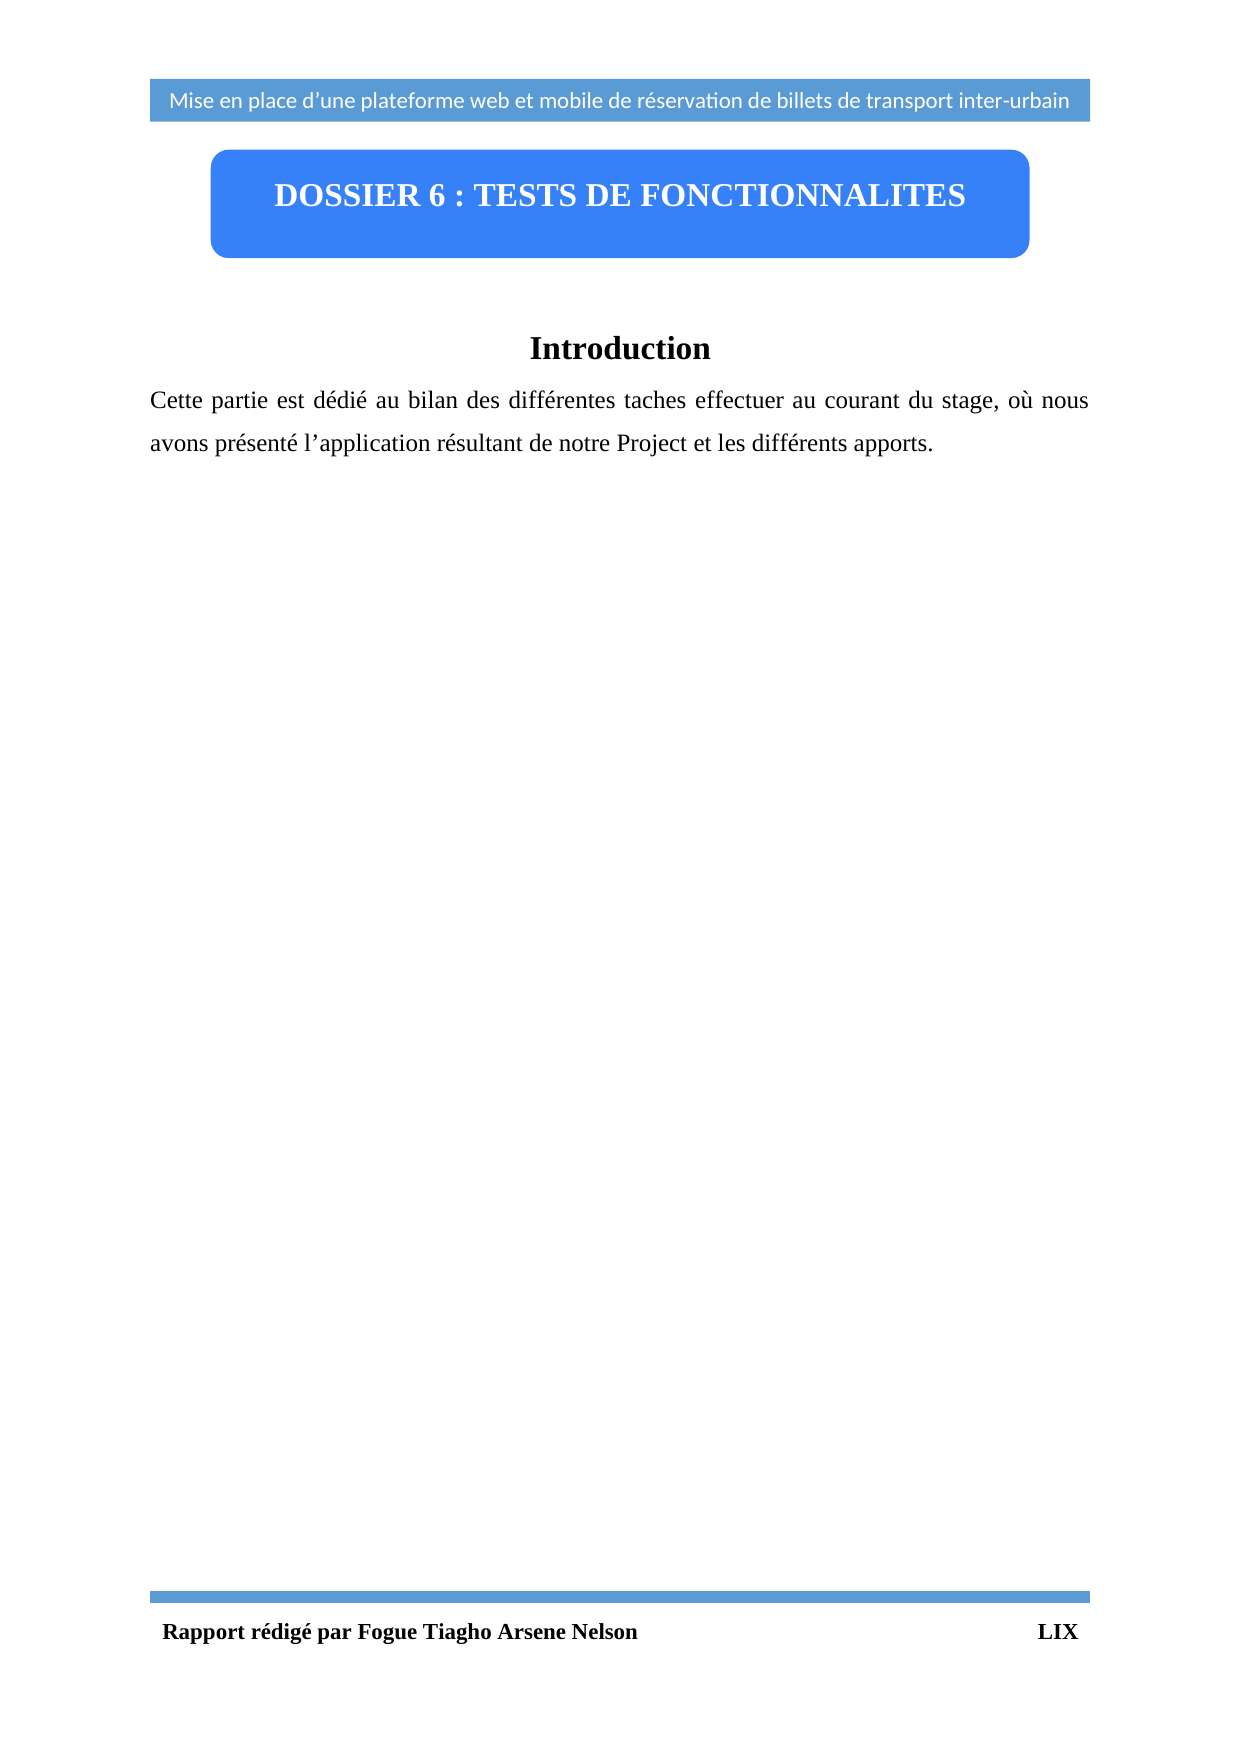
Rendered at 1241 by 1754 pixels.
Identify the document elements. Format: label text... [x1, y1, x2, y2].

subtitle Introduction [150, 388, 1090, 426]
text Cette partie est dédié au bilan des différentes taches effectuer au courant du stage, où nous avons présenté l’application résultant de notre Project et les différents apports. [150, 445, 1090, 517]
